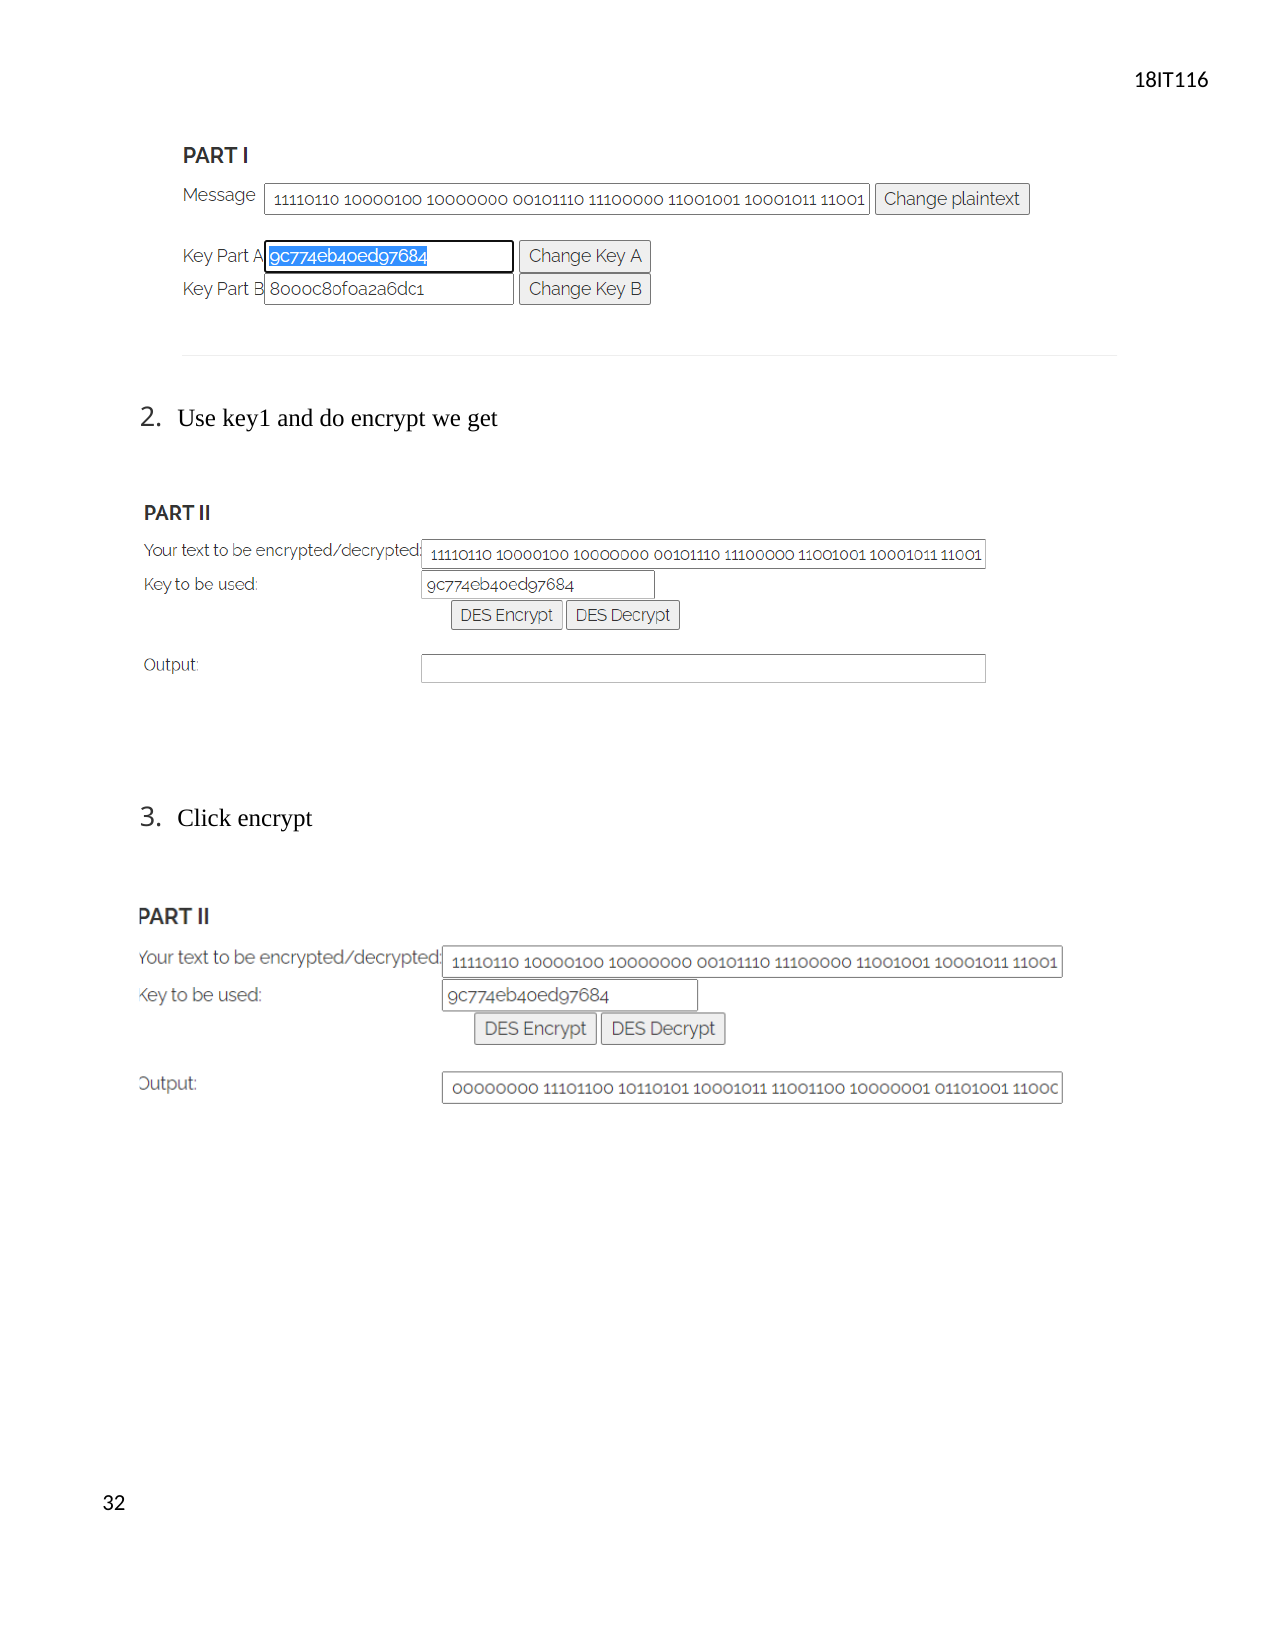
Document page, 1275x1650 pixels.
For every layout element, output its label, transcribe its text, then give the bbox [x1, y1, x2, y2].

picture [139, 453, 1080, 719]
picture [177, 121, 1118, 394]
list Click encrypt [139, 797, 1208, 834]
picture [139, 853, 1080, 1111]
list Use key1 and do encrypt we get [139, 398, 1208, 435]
